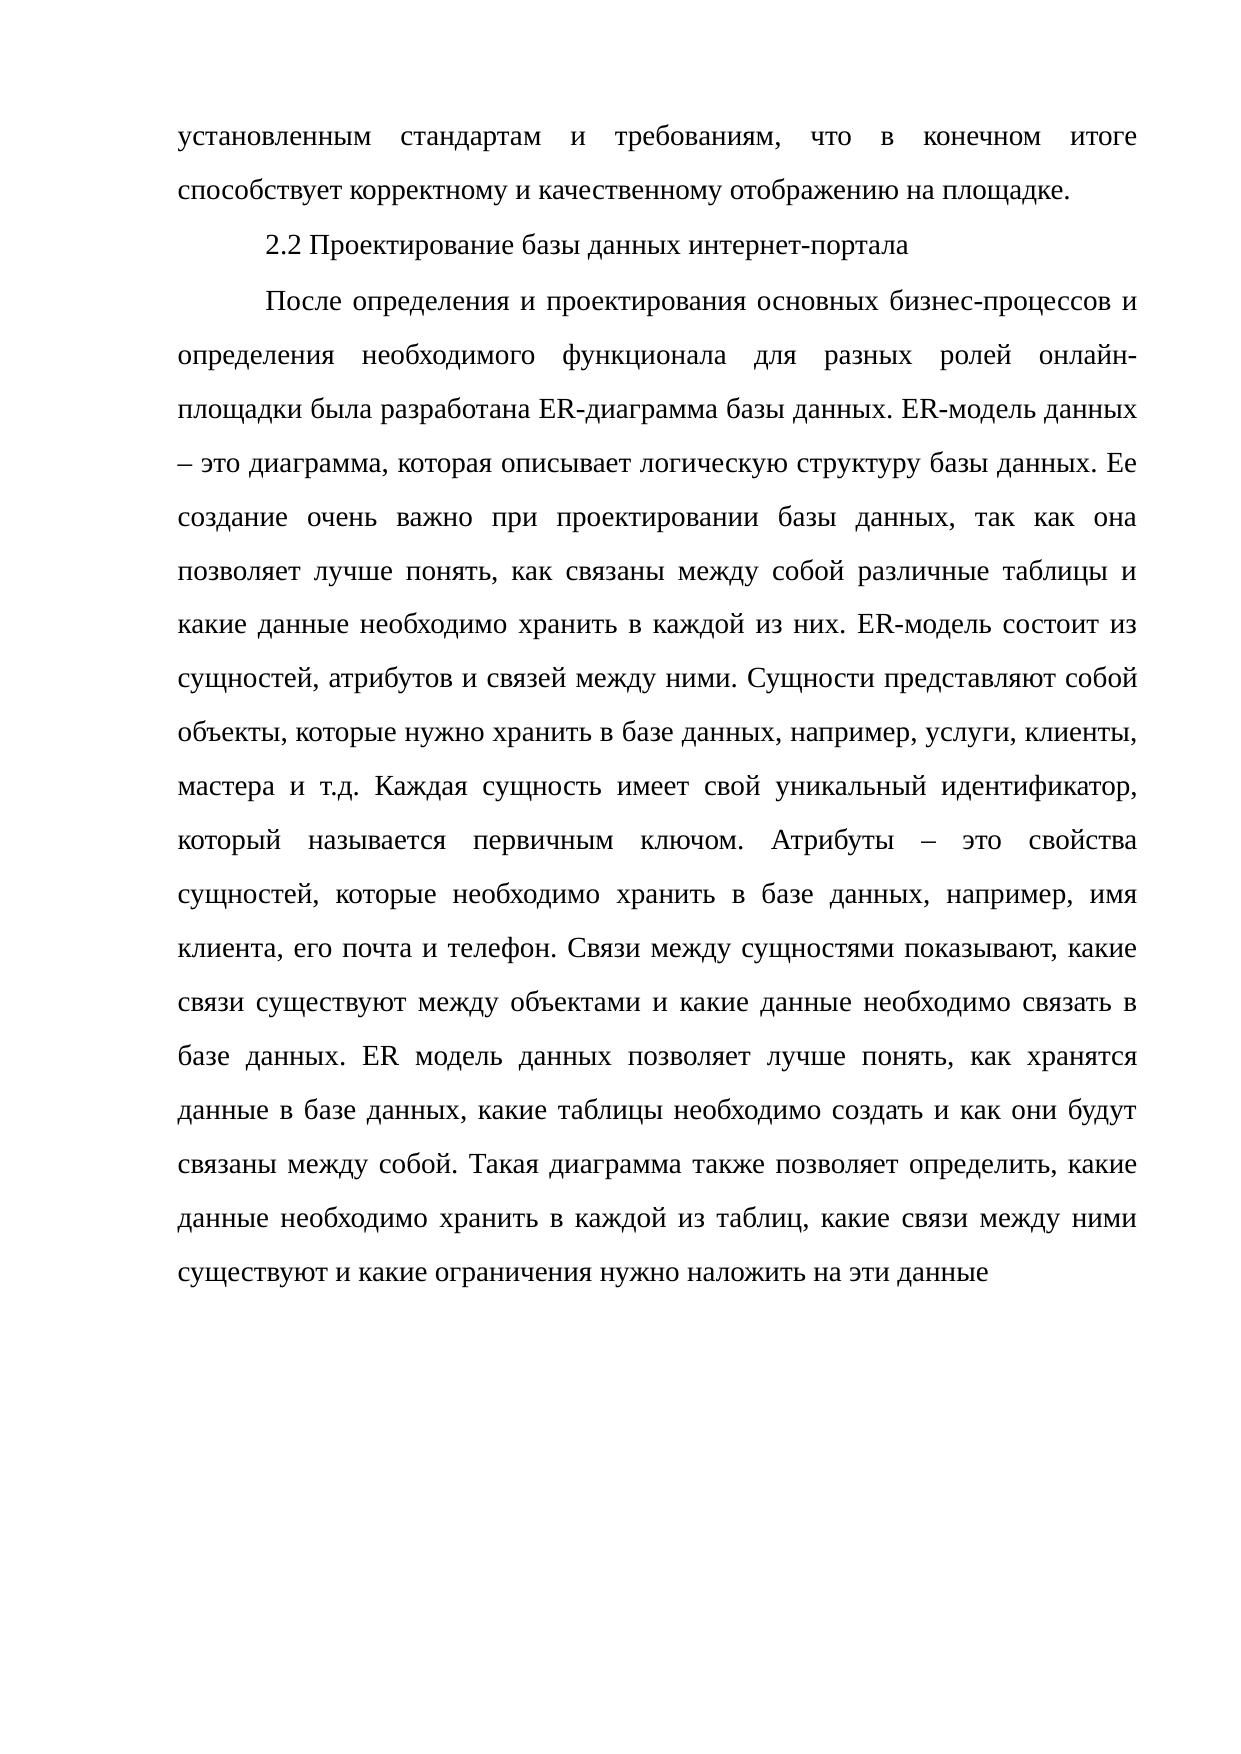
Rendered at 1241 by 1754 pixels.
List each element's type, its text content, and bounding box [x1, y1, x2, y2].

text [177, 118, 1138, 206]
text 2.2 Проектирование базы данных интернет-портала [177, 227, 1138, 261]
text После определения и проектирования основных бизнес-процессов и определения необходимого функционала для разных ролей онлайн-площадки была разработана ER-диаграмма базы данных. ER-модель данных – это диаграмма, которая описывает логическую структуру базы данных. Ее создание очень важно при проектировании базы данных, так как она позволяет лучше понять, как связаны между собой различные таблицы и какие данные необходимо хранить в каждой из них. ER-модель состоит из сущностей, атрибутов и связей между ними. Сущности представляют собой объекты, которые нужно хранить в базе данных, например, услуги, клиенты, мастера и т.д. Каждая сущность имеет свой уникальный идентификатор, который называется первичным ключом. Атрибуты – это свойства сущностей, которые необходимо хранить в базе данных, например, имя клиента, его почта и телефон. Связи между сущностями показывают, какие связи существуют между объектами и какие данные необходимо связать в базе данных. ER модель данных позволяет лучше понять, как хранятся данные в базе данных, какие таблицы необходимо создать и как они будут связаны между собой. Такая диаграмма также позволяет определить, какие данные необходимо хранить в каждой из таблиц, какие связи между ними существуют и какие ограничения нужно наложить на эти данные [177, 283, 1138, 1288]
